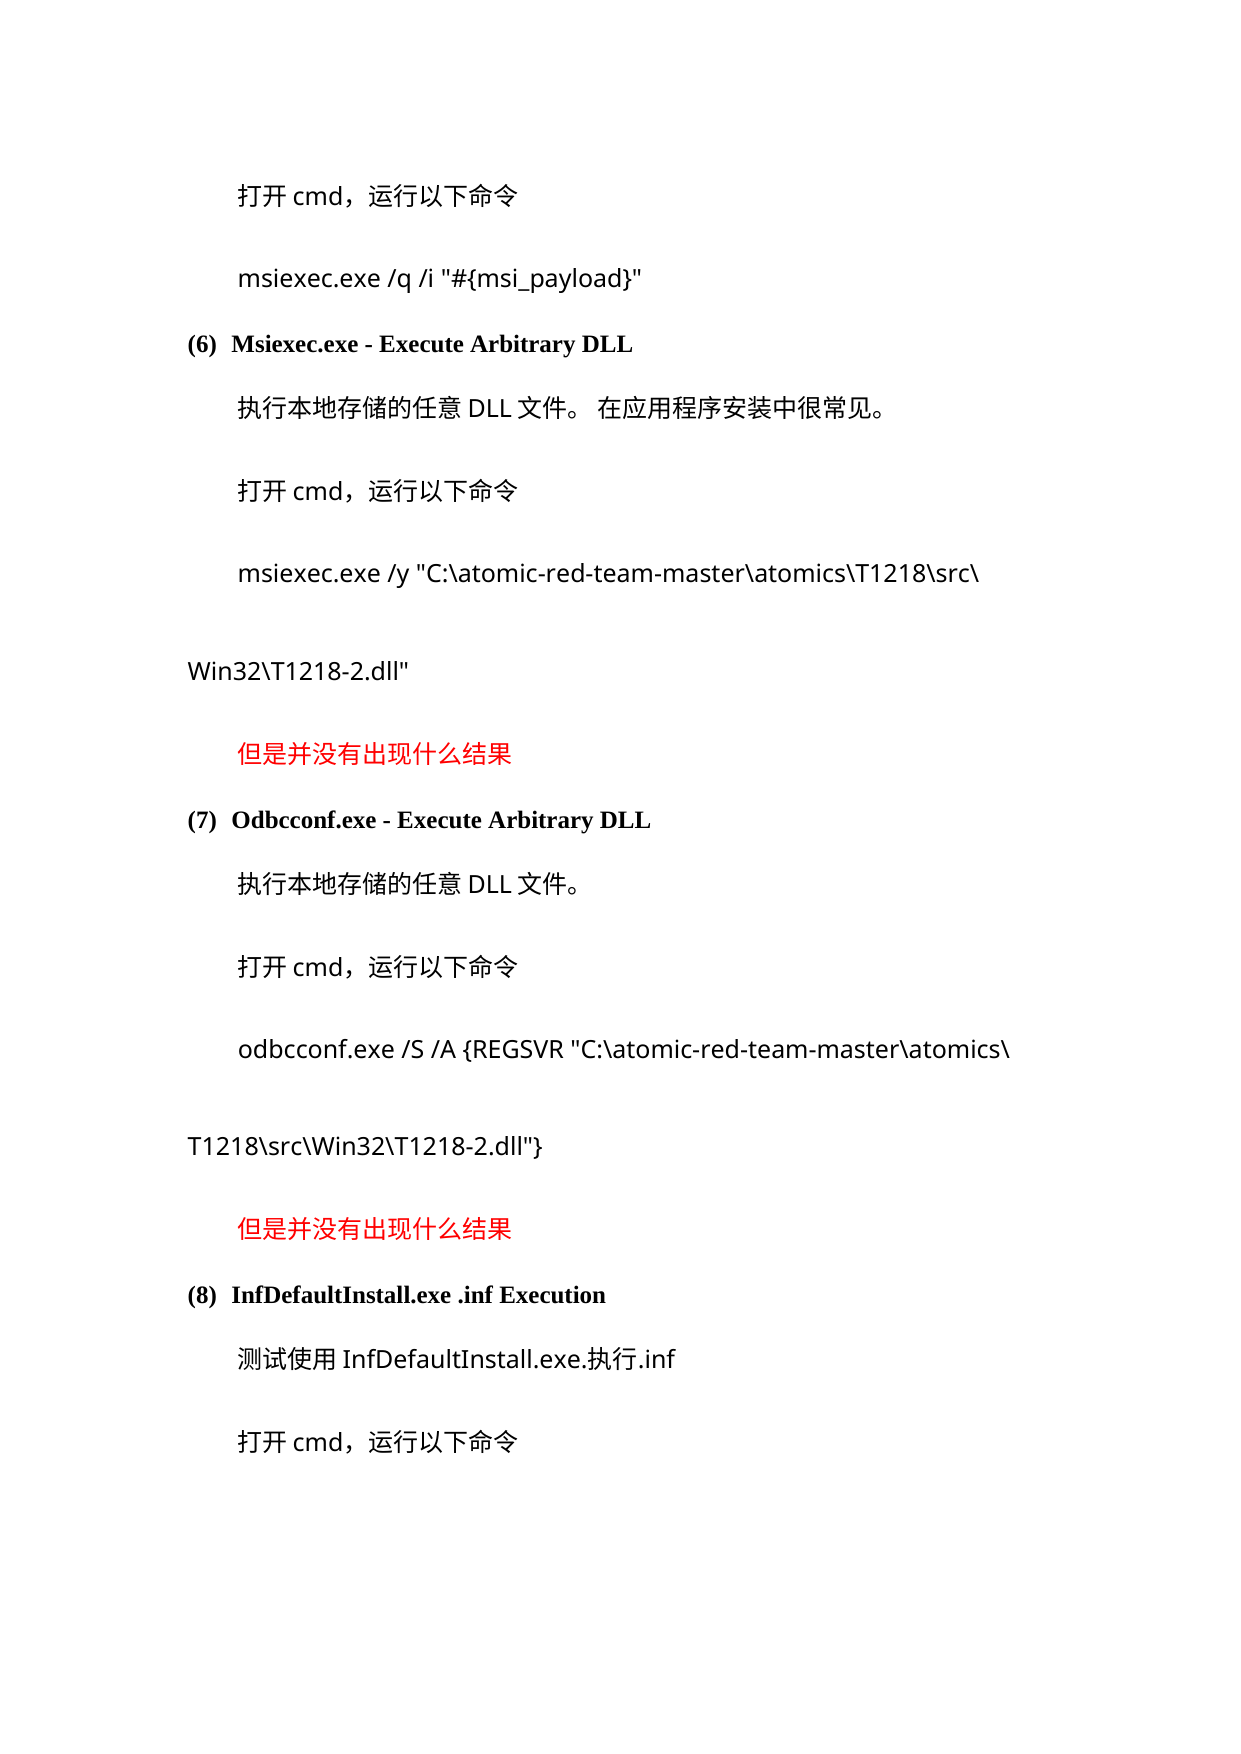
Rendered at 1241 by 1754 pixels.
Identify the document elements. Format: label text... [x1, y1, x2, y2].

subtitle Msiexec.exe - Execute Arbitrary DLL [187, 327, 1053, 359]
text 执行本地存储的任意DLL文件。 在应用程序安装中很常见。 [187, 374, 1053, 439]
text 打开cmd，运行以下命令 [187, 457, 1053, 522]
text 执行本地存储的任意DLL文件。 [187, 850, 1053, 915]
text msiexec.exe /q /i "#{msi_payload}" [187, 245, 1053, 310]
text 但是并没有出现什么结果 [187, 1195, 1053, 1260]
subtitle InfDefaultInstall.exe .inf Execution [187, 1278, 1053, 1311]
subtitle Odbcconf.exe - Execute Arbitrary DLL [187, 803, 1053, 835]
text odbcconf.exe /S /A {REGSVR "C:\atomic-red-team-master\atomics\T1218\src\Win32\T1218-2.dll"} [187, 1016, 1053, 1178]
text 测试使用InfDefaultInstall.exe.执行.inf [187, 1325, 1053, 1390]
text 打开cmd，运行以下命令 [187, 1408, 1053, 1473]
text 打开cmd，运行以下命令 [187, 933, 1053, 998]
text 但是并没有出现什么结果 [187, 720, 1053, 785]
text msiexec.exe /y "C:\atomic-red-team-master\atomics\T1218\src\Win32\T1218-2.dll" [187, 540, 1053, 703]
text 打开cmd，运行以下命令 [187, 162, 1053, 227]
